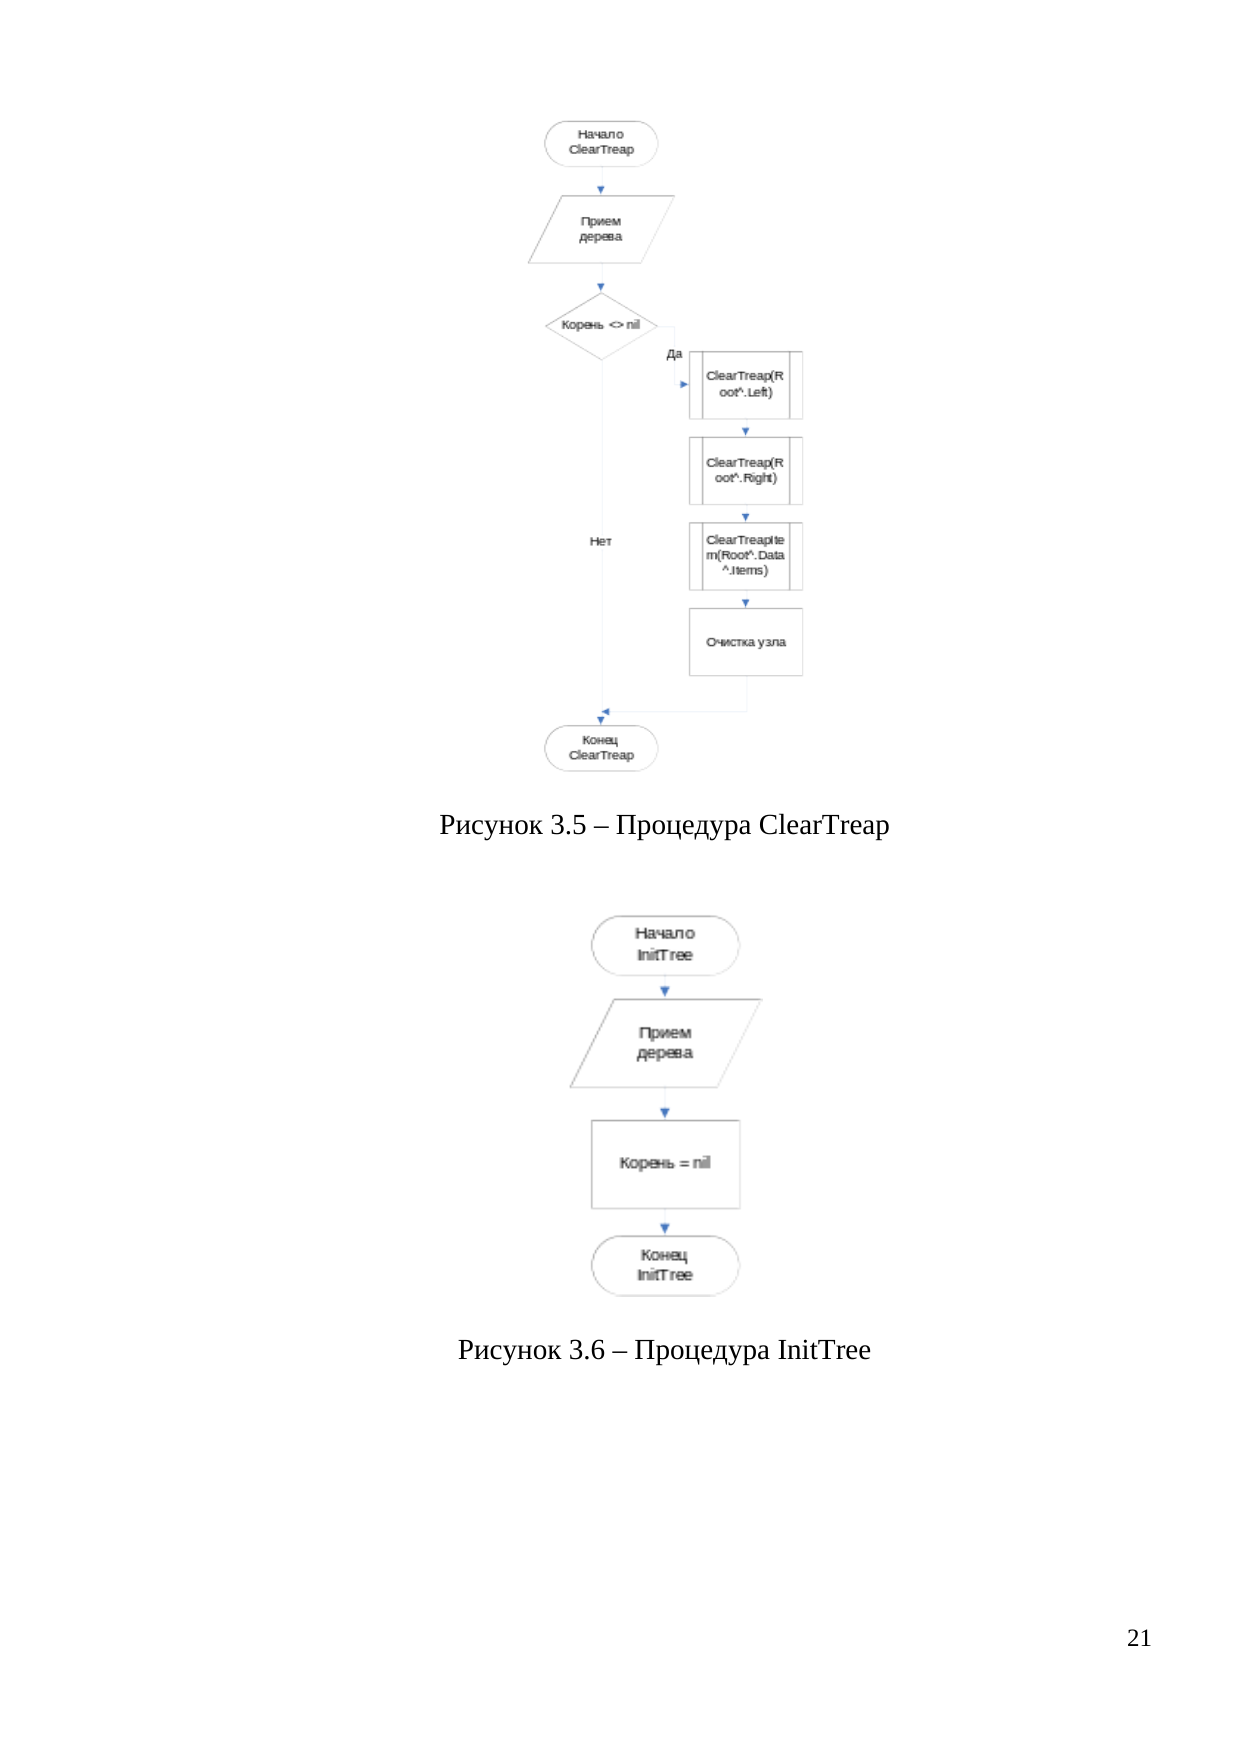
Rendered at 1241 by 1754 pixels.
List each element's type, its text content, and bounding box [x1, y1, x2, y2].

text Рисунок 3.5 – Процедура ClearTreap [177, 807, 1152, 840]
text Рисунок 3.6 – Процедура InitTree [177, 1332, 1152, 1365]
